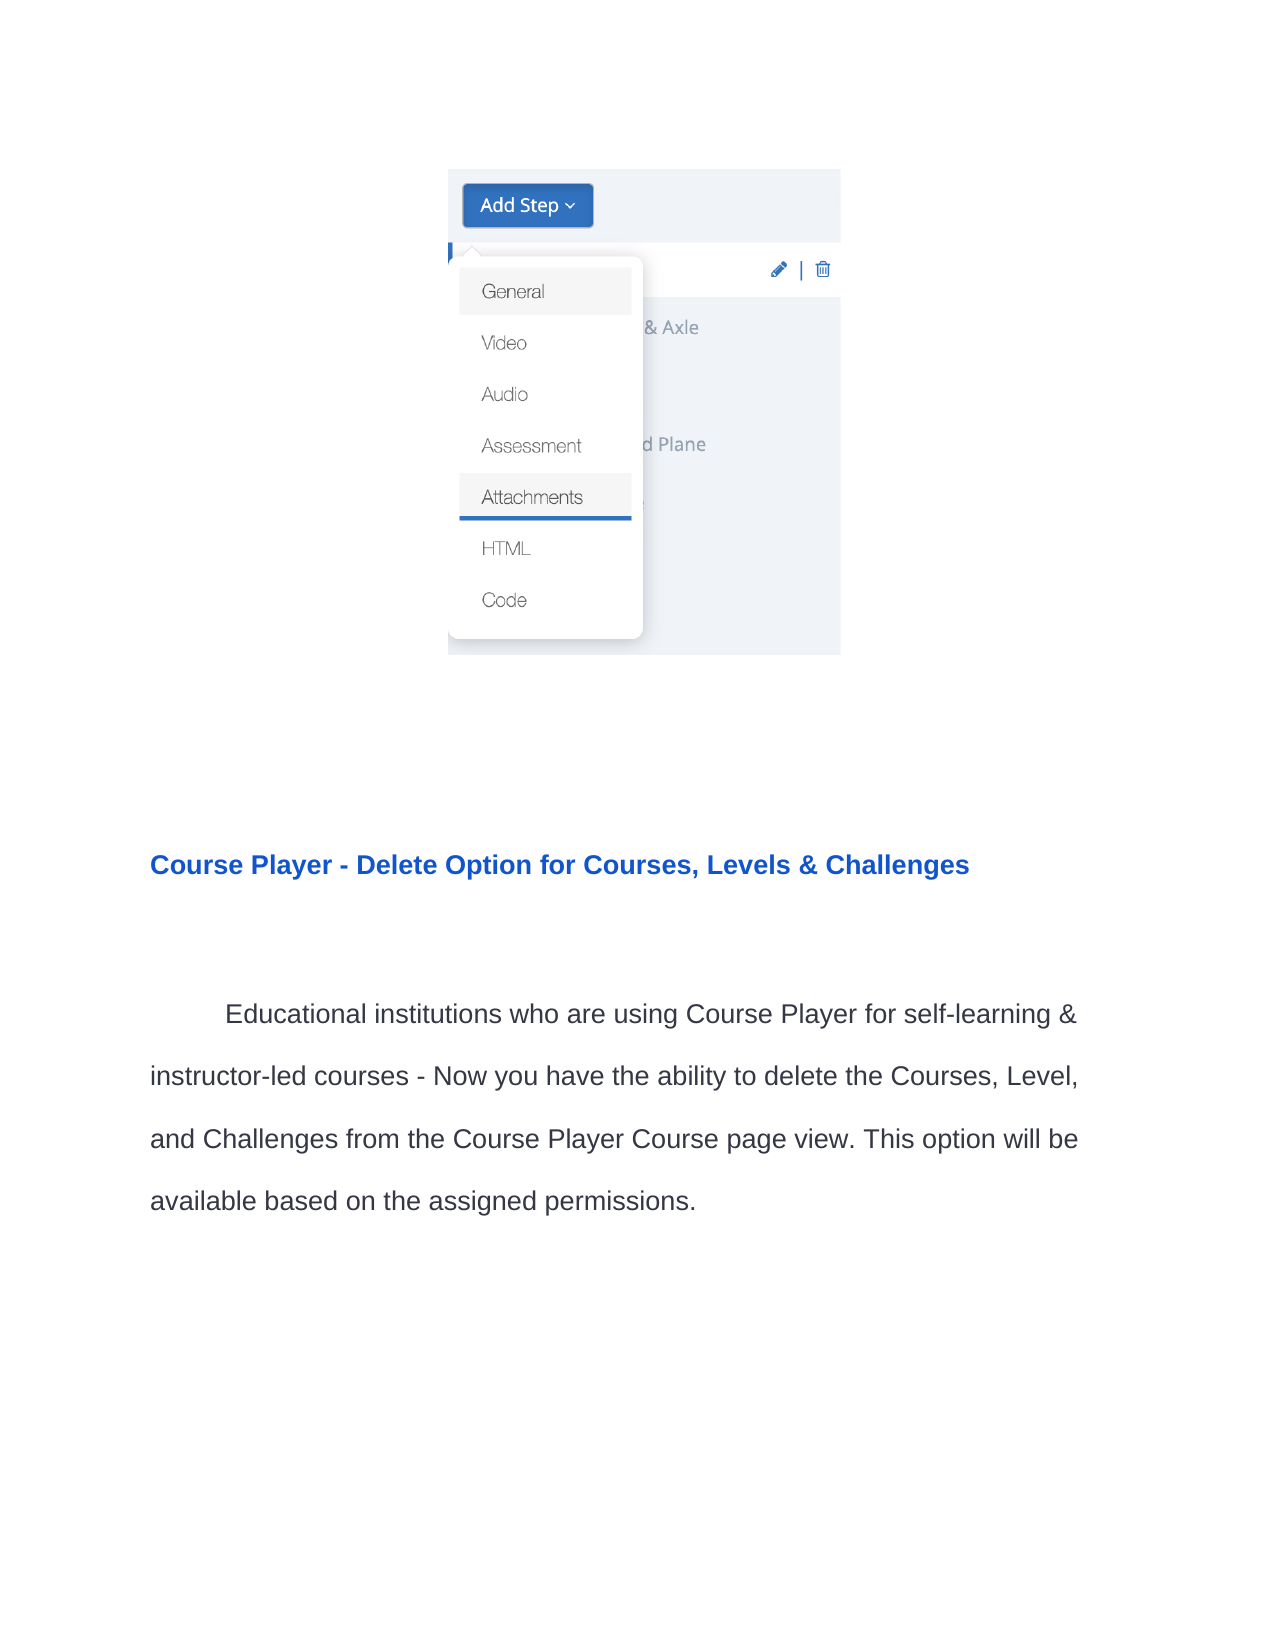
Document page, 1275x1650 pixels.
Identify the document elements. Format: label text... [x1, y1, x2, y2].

subtitle Course Player - Delete Option for Courses, Levels & Challenges [150, 849, 1125, 880]
text Educational institutions who are using Course Player for self-learning & instructor-led courses - Now you have the ability to delete the Courses, Level, and Challenges from the Course Player Course page view. This option will be available based on the assigned permissions. [150, 998, 1125, 1216]
picture [434, 150, 841, 655]
